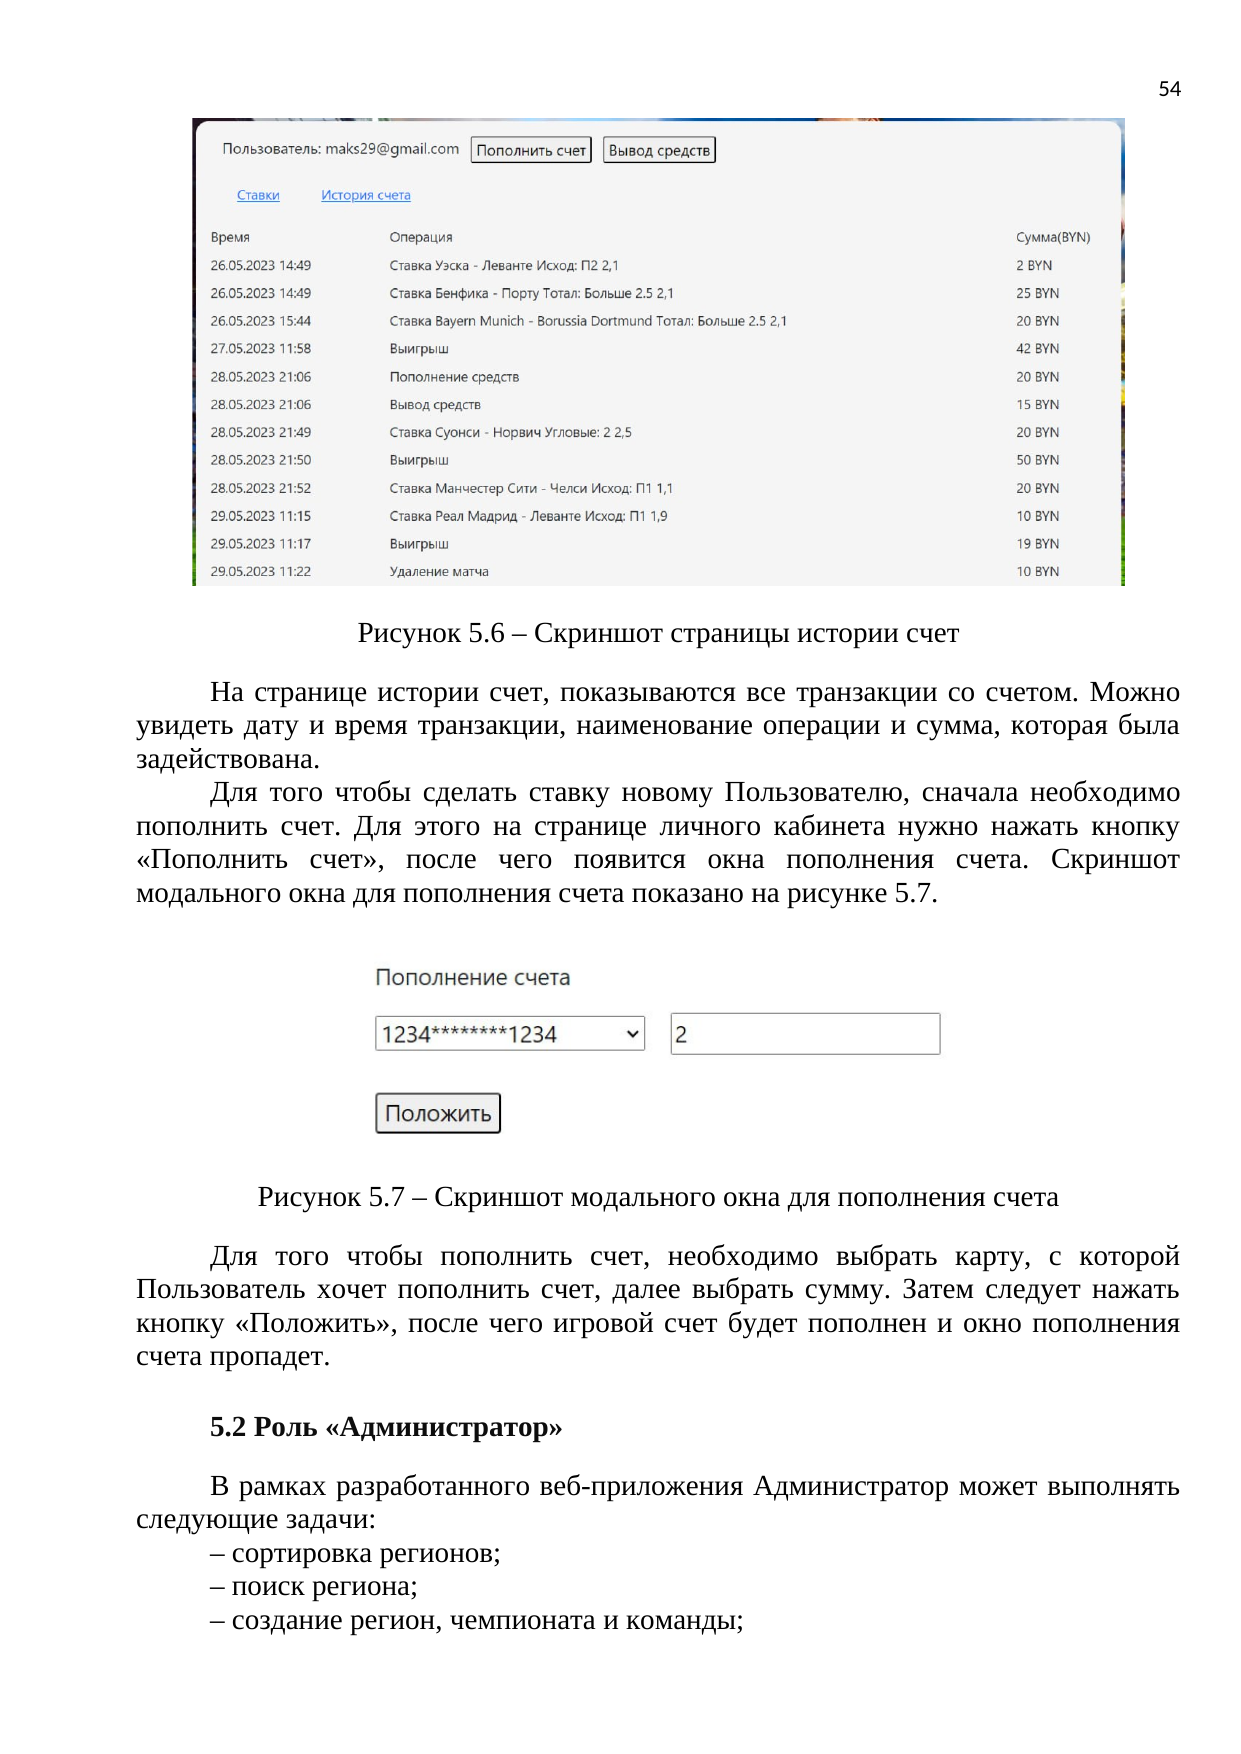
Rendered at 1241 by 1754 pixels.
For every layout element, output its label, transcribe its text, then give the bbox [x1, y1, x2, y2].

text 5.2 Роль «Администратор» [136, 1409, 1181, 1443]
text Рисунок 5.6 – Скриншот страницы истории счет [136, 615, 1181, 649]
text На странице истории счет, показываются все транзакции со счетом. Можно увидеть дату и время транзакции, наименование операции и сумма, которая была задействована. [136, 674, 1181, 774]
text создание регион, чемпионата и команды; [136, 1602, 1181, 1636]
text Для того чтобы сделать ставку новому Пользователю, сначала необходимо пополнить счет. Для этого на странице личного кабинета нужно нажать кнопку «Пополнить счет», после чего появится окна пополнения счета. Скриншот модального окна для пополнения счета показано на рисунке 5.7. [136, 774, 1181, 908]
picture [192, 118, 1125, 586]
text Для того чтобы пополнить счет, необходимо выбрать карту, с которой Пользователь хочет пополнить счет, далее выбрать сумму. Затем следует нажать кнопку «Положить», после чего игровой счет будет пополнен и окно пополнения счета пропадет. [136, 1238, 1181, 1372]
picture [358, 937, 959, 1150]
text поиск региона; [136, 1568, 1181, 1602]
text Рисунок 5.7 – Скриншот модального окна для пополнения счета [136, 1179, 1181, 1213]
text сортировка регионов; [136, 1535, 1181, 1568]
text В рамках разработанного веб-приложения Администратор может выполнять следующие задачи: [136, 1468, 1181, 1535]
